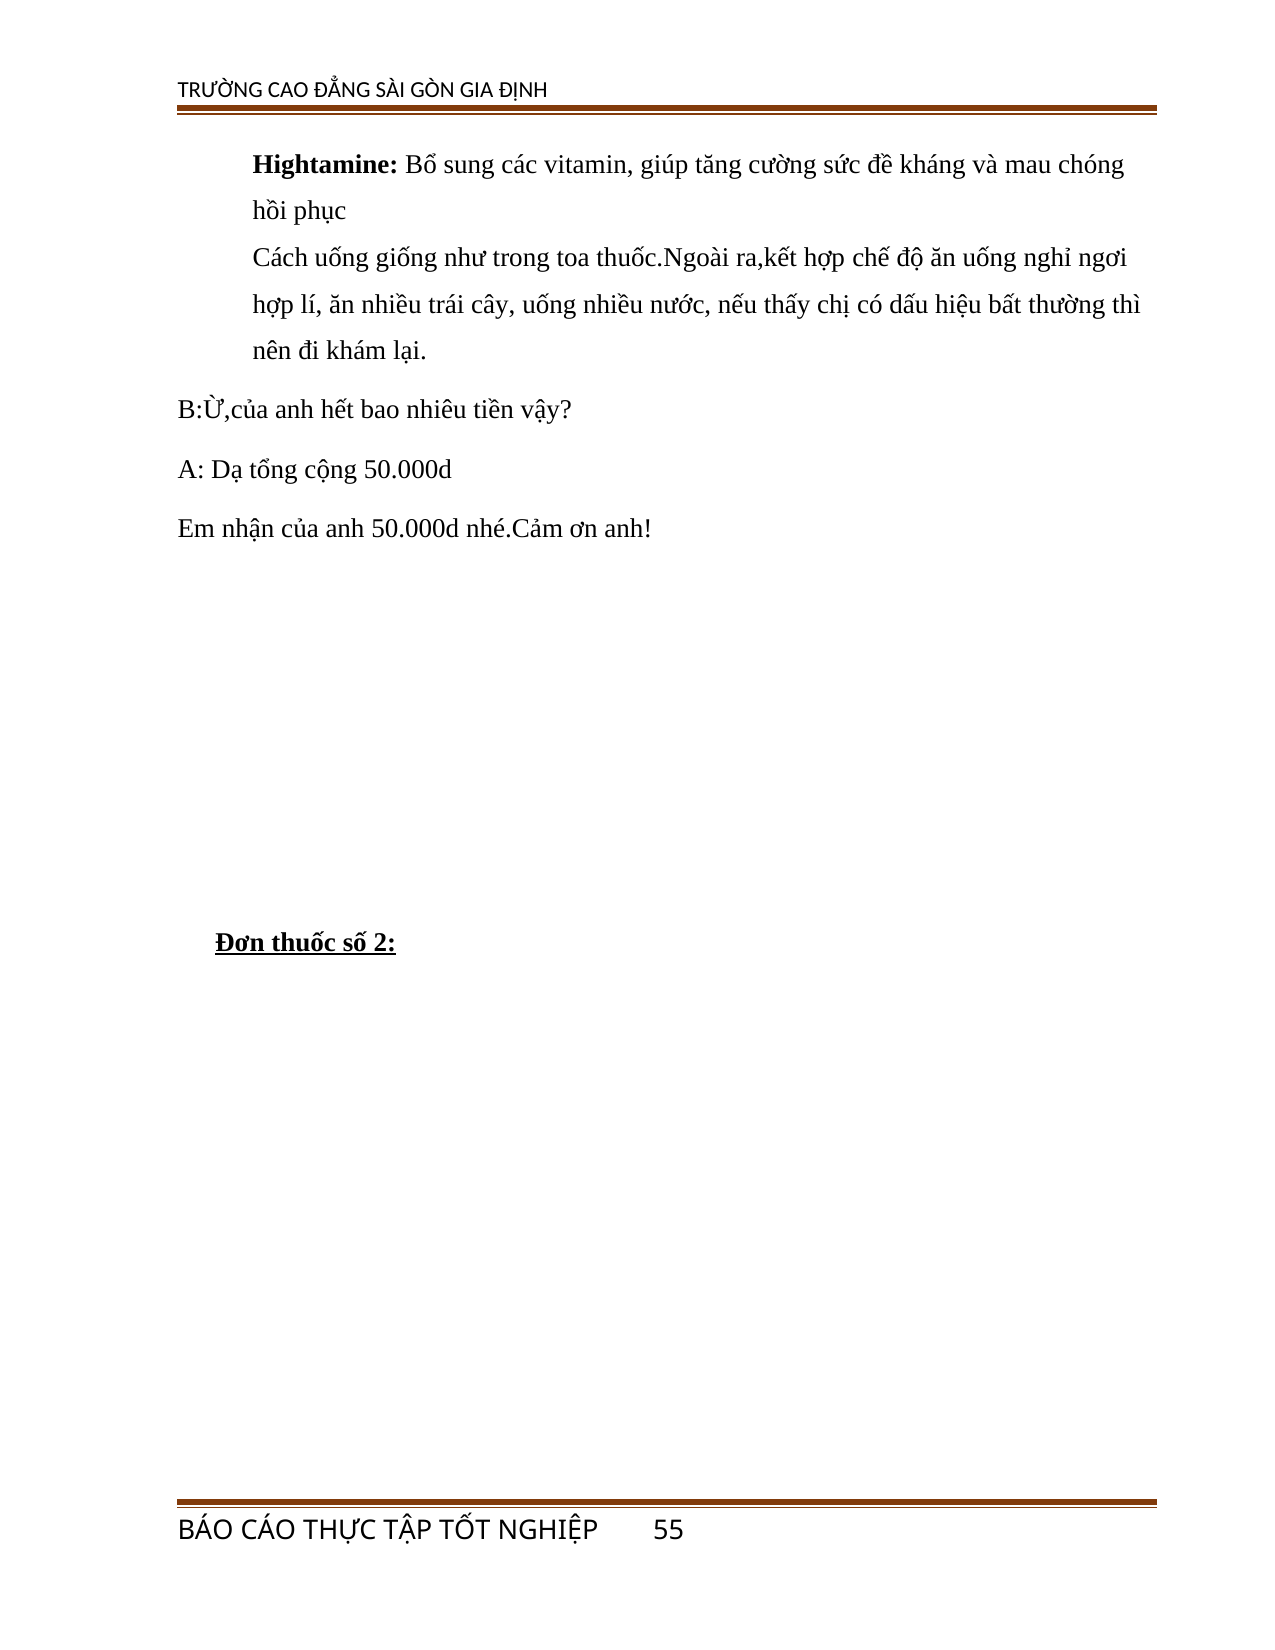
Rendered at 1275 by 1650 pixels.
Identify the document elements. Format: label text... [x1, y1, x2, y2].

text A: Dạ tổng cộng 50.000d [177, 453, 1157, 484]
list Hightamine: Bổ sung các vitamin, giúp tăng cường sức đề kháng và mau chóng hồi phục [252, 148, 1157, 226]
text B:Ừ,của anh hết bao nhiêu tiền vậy? [177, 393, 1157, 425]
text Đơn thuốc số 2: [215, 926, 1157, 957]
text Em nhận của anh 50.000d nhé.Cảm ơn anh! [177, 512, 1157, 543]
list Cách uống giống như trong toa thuốc.Ngoài ra,kết hợp chế độ ăn uống nghỉ ngơi hợp lí, ăn nhiều trái cây, uống nhiều nước, nếu thấy chị có dấu hiệu bất thường thì nên đi khám lại. [252, 241, 1157, 366]
